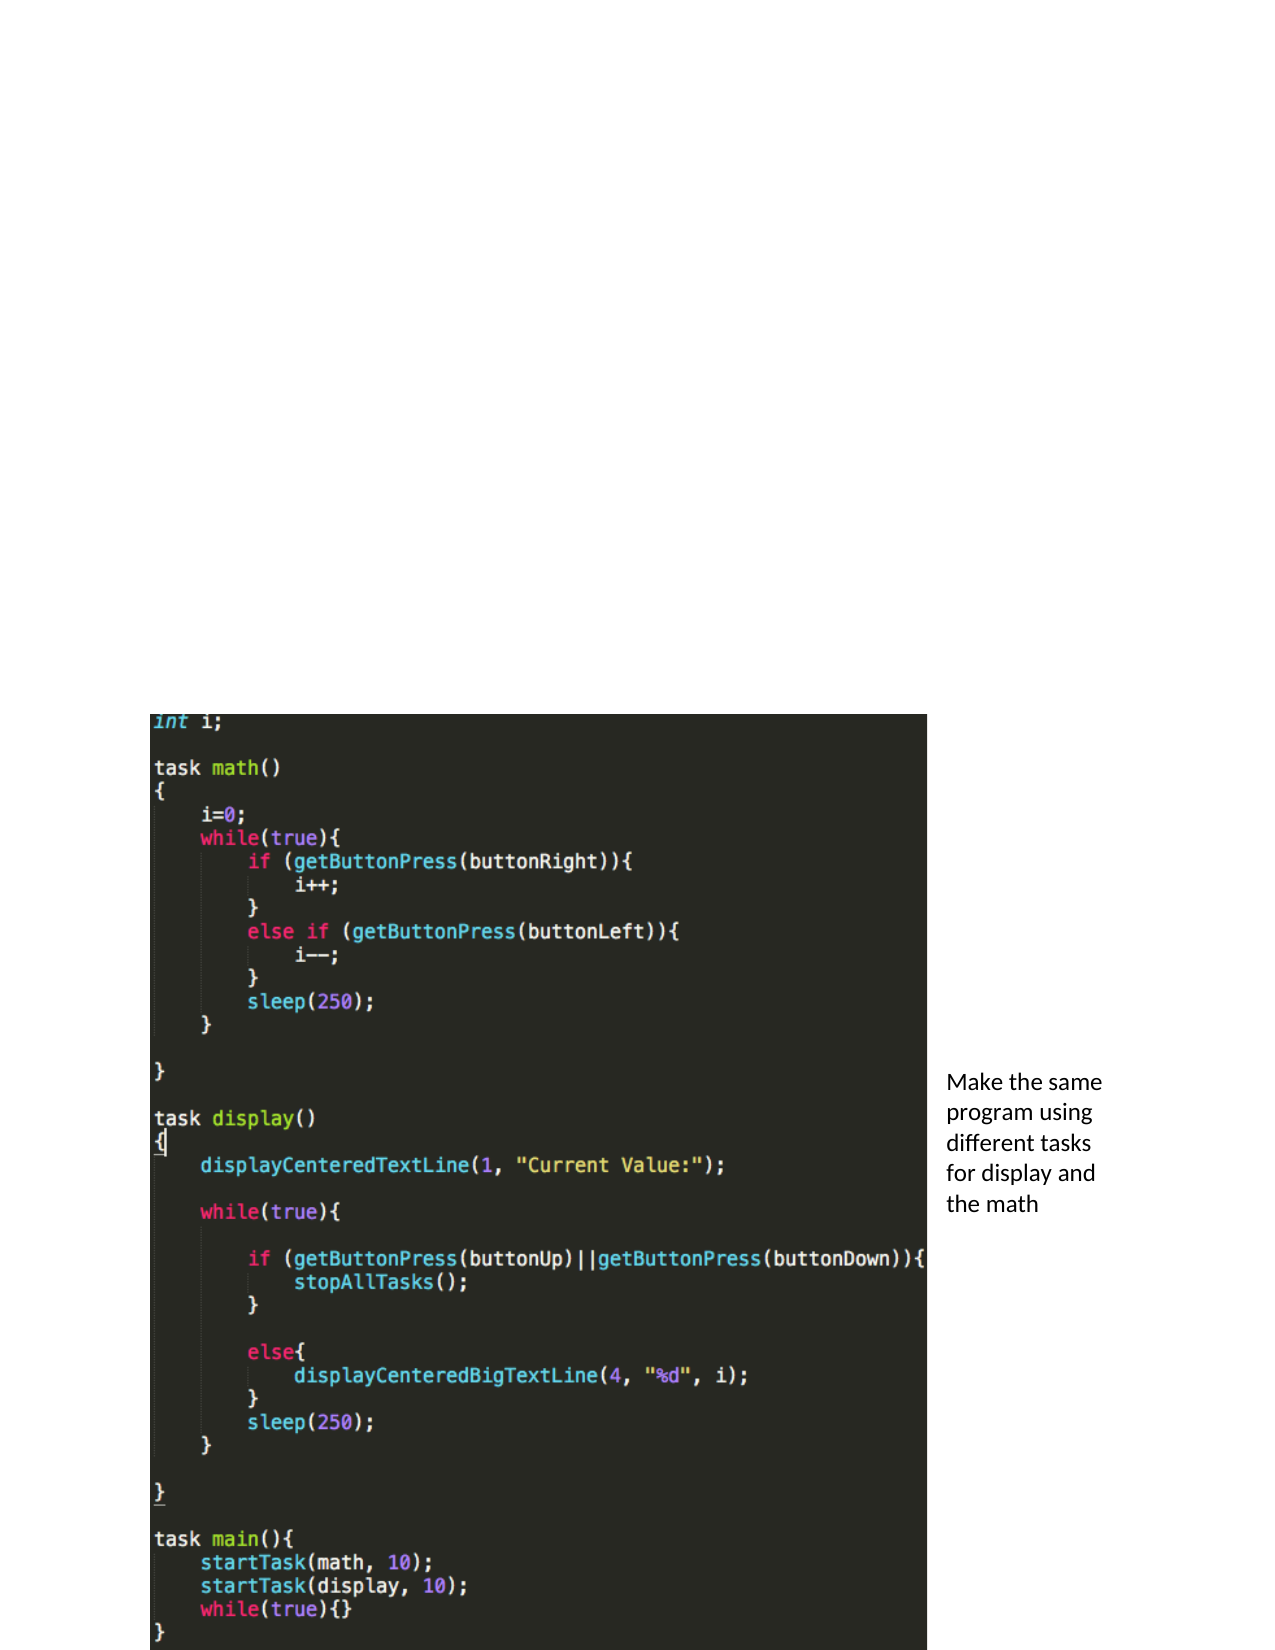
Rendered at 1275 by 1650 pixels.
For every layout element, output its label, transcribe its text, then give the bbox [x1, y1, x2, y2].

picture [150, 714, 928, 1650]
text Make the same program using different tasks for display and the math [928, 1066, 1125, 1218]
